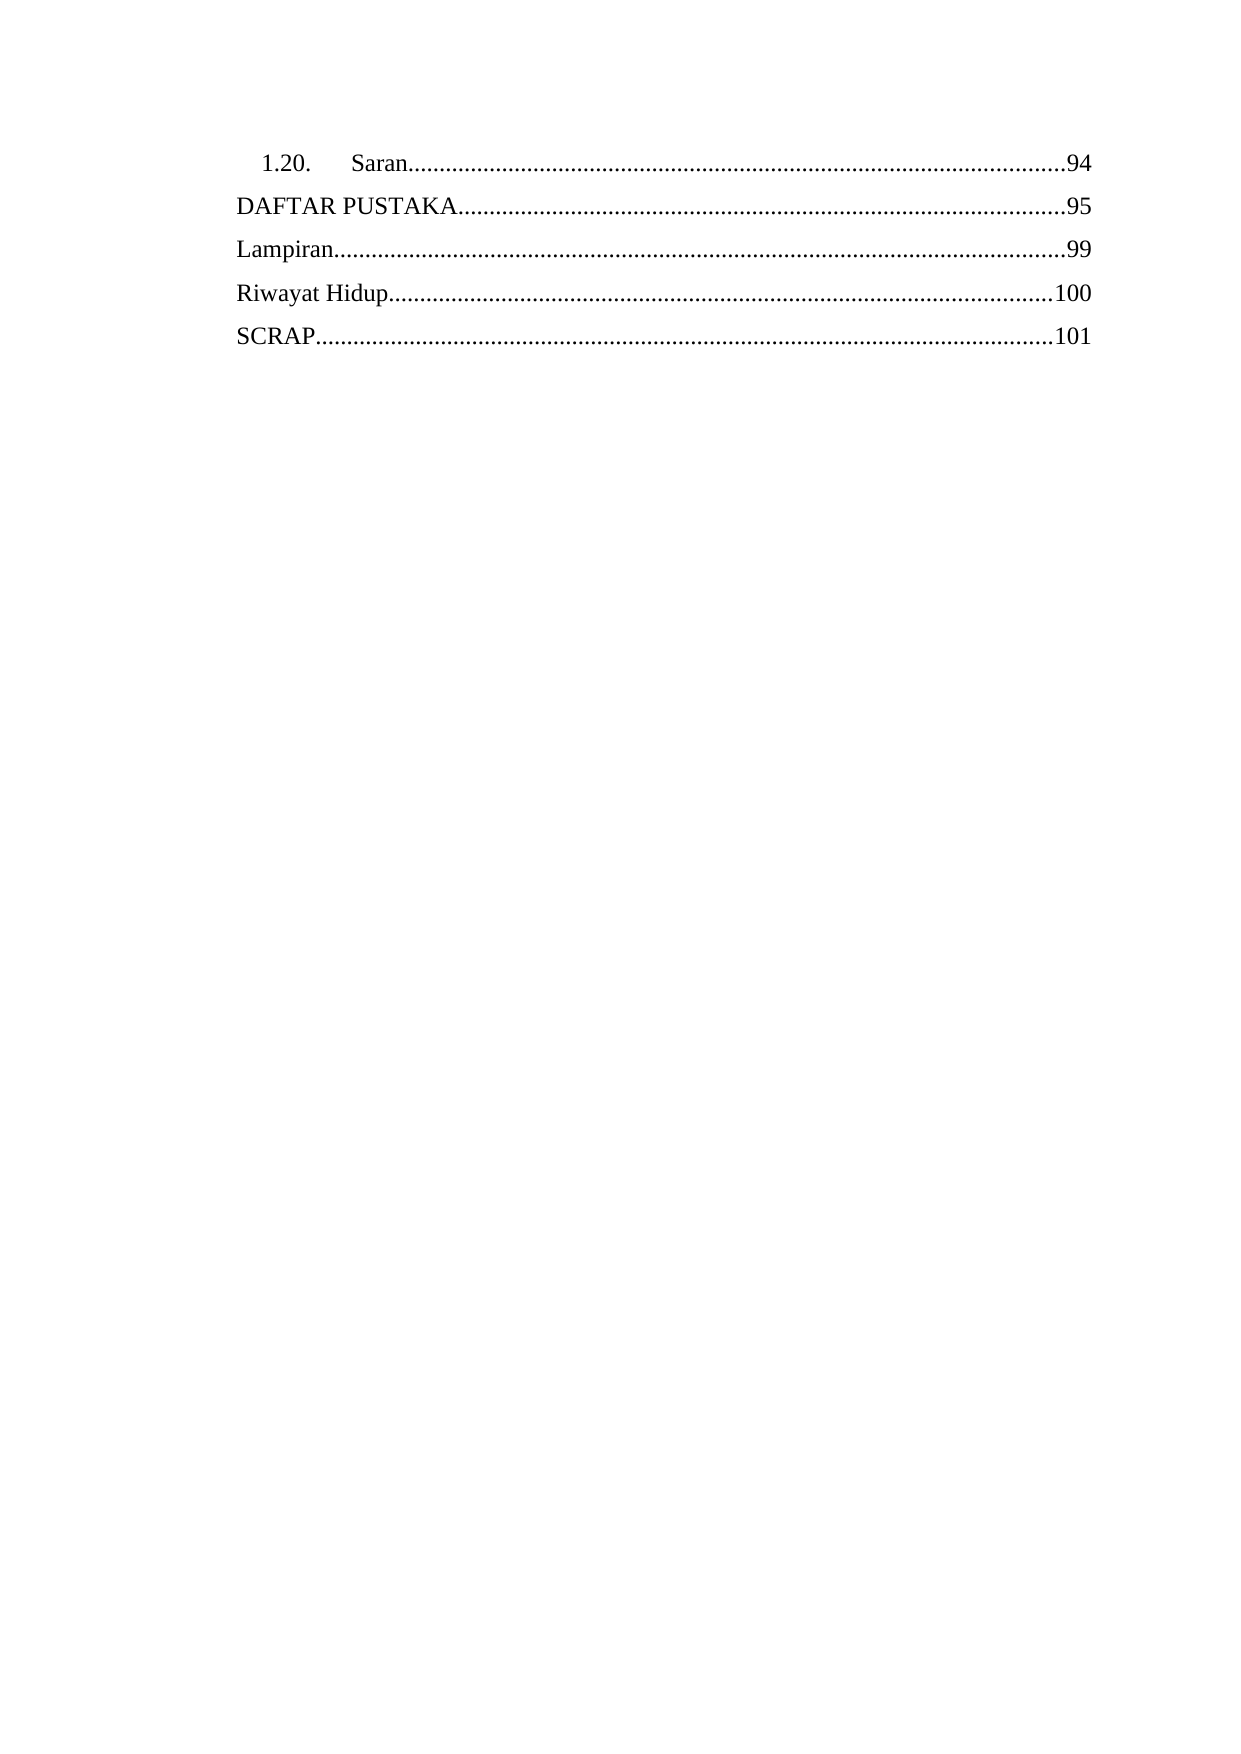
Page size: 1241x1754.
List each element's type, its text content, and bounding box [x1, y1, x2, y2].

text 1.20. Saran 94 [261, 148, 1092, 176]
text Lampiran 99 [236, 234, 1092, 263]
text DAFTAR PUSTAKA 95 [236, 191, 1092, 220]
text SCRAP 101 [236, 321, 1092, 350]
text Riwayat Hidup 100 [236, 278, 1092, 307]
